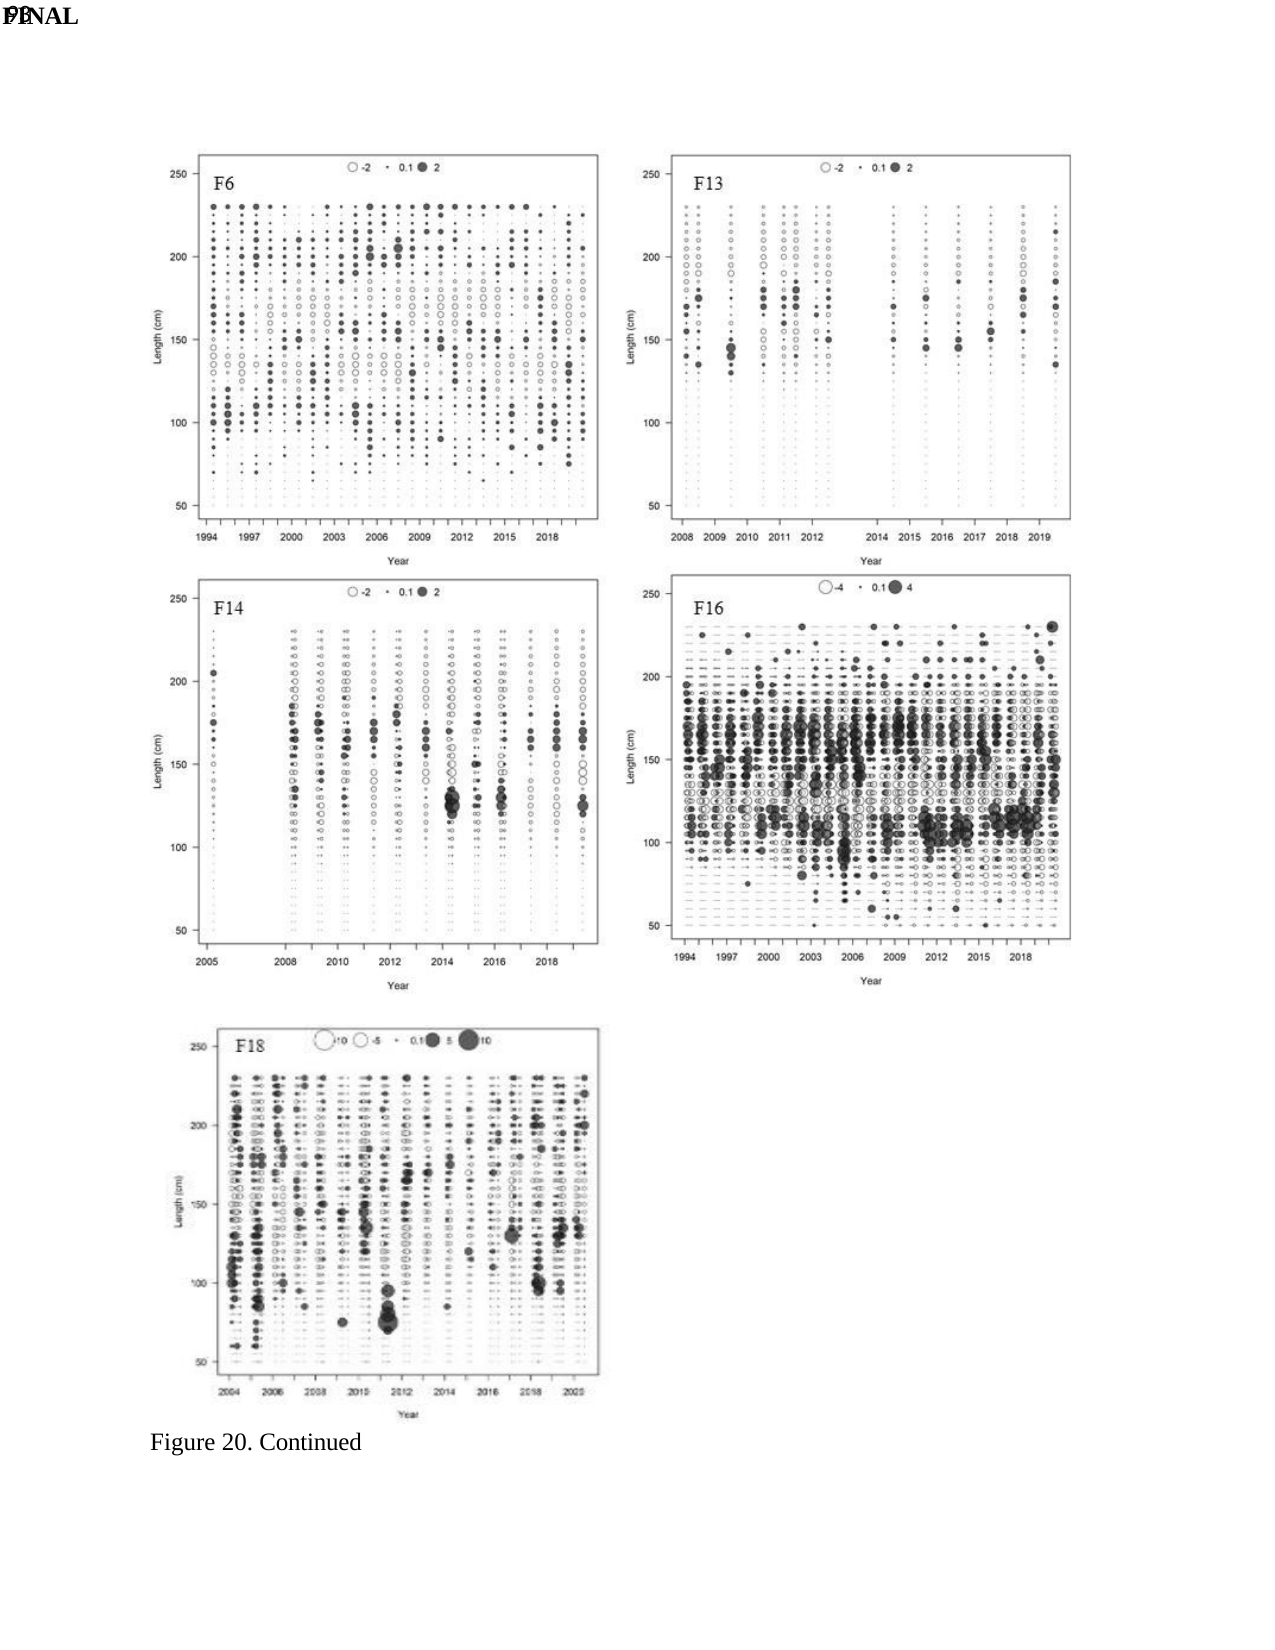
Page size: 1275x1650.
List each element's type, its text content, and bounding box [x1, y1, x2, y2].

text Figure 20. Continued [150, 1024, 1137, 1455]
picture [150, 148, 1072, 994]
